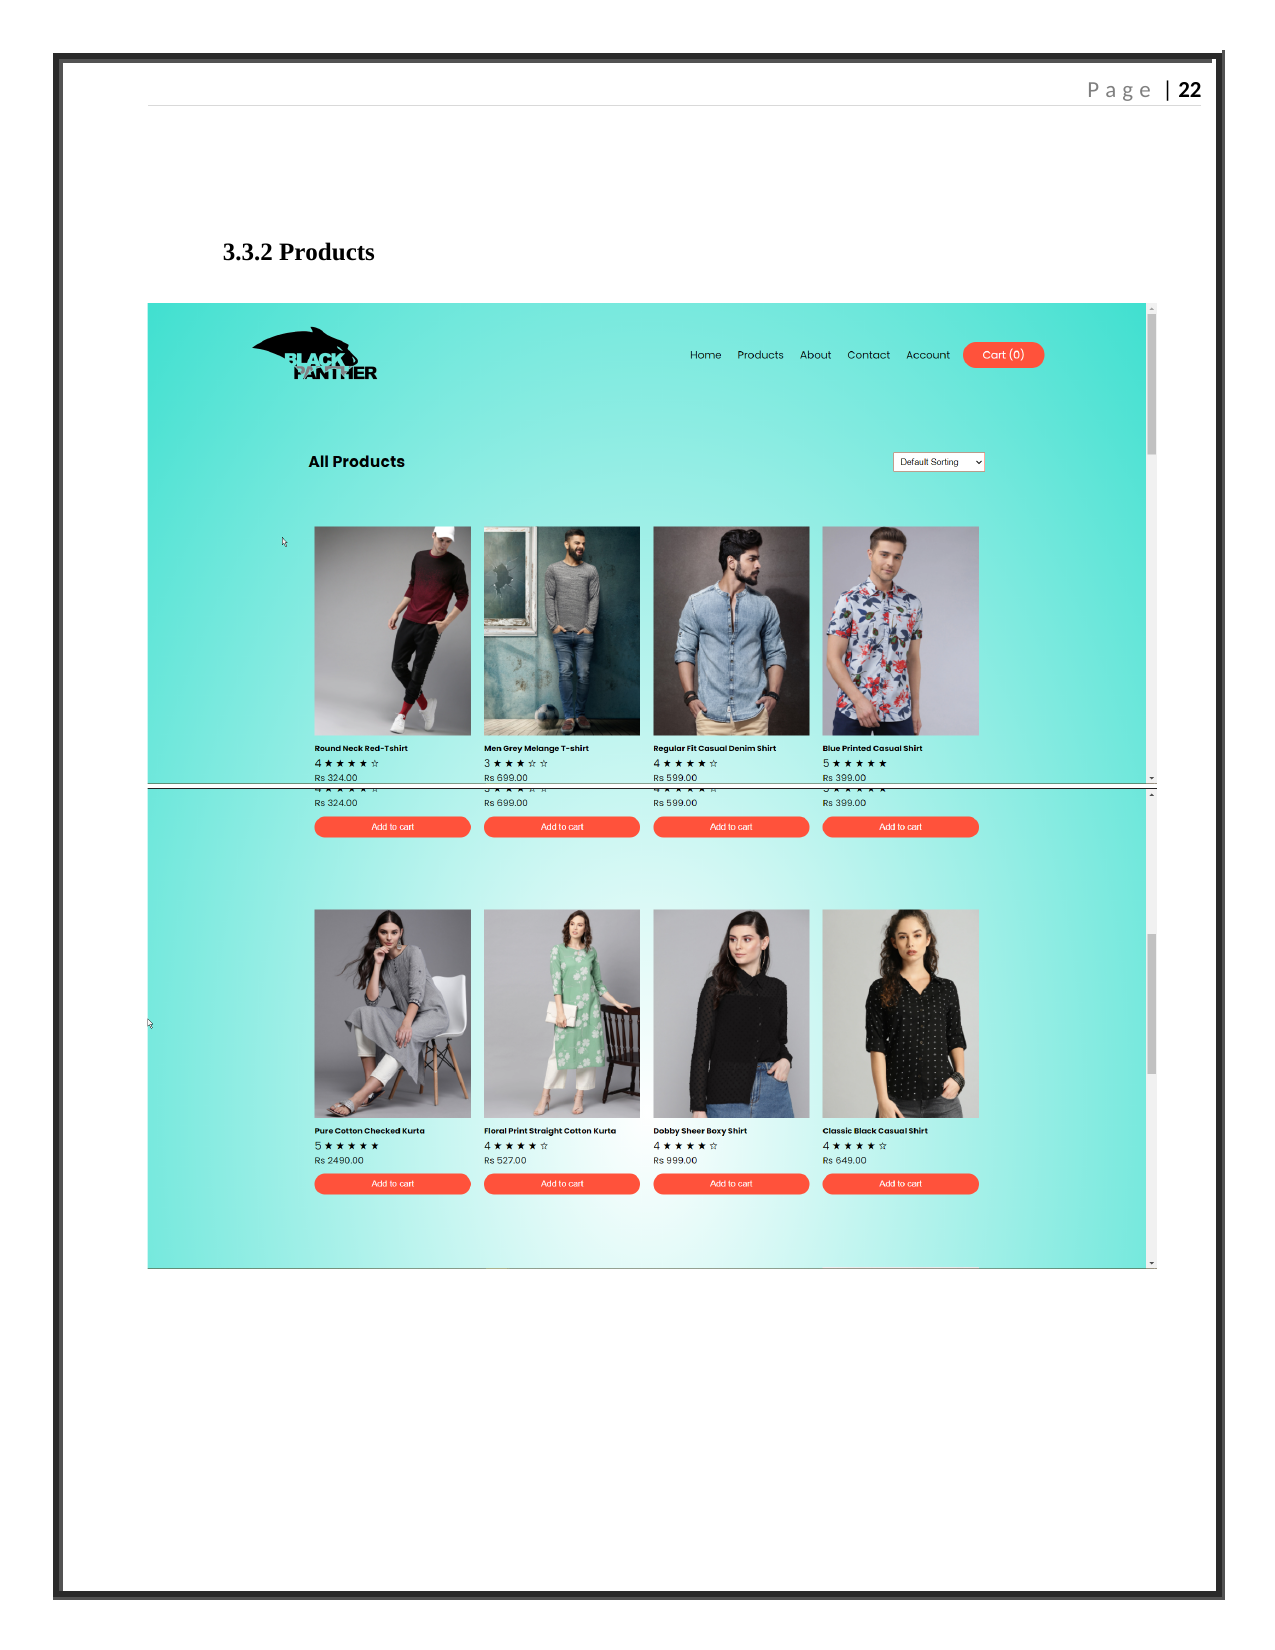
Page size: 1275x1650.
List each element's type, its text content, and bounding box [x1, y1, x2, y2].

list 3.3.2 Products [223, 237, 1201, 266]
picture [147, 303, 1157, 784]
picture [147, 788, 1157, 1269]
